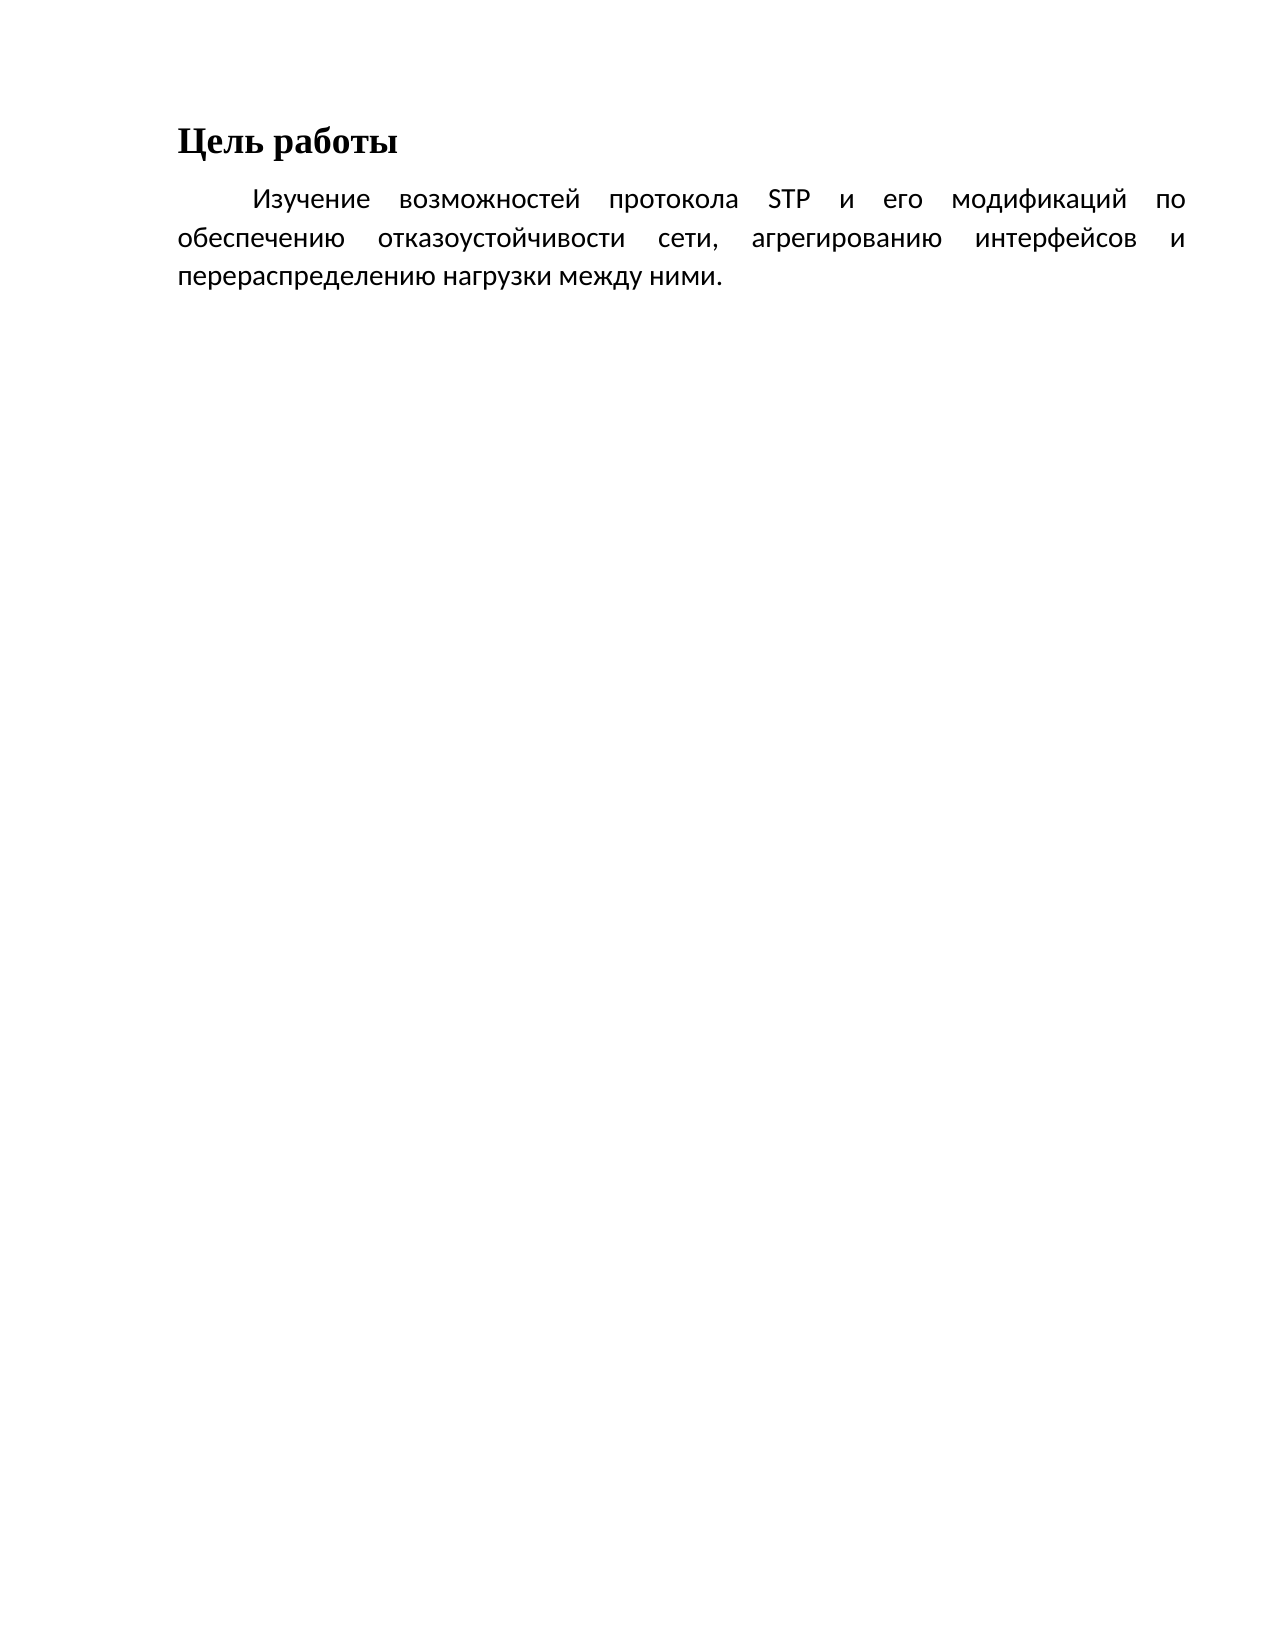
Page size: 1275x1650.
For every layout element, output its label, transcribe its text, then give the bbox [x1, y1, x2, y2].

text Цель работы [177, 118, 1186, 161]
text Изучение возможностей протокола STP и его модификаций по обеспечению отказоустойчивости сети, агрегированию интерфейсов и перераспределению нагрузки между ними. [177, 180, 1186, 293]
